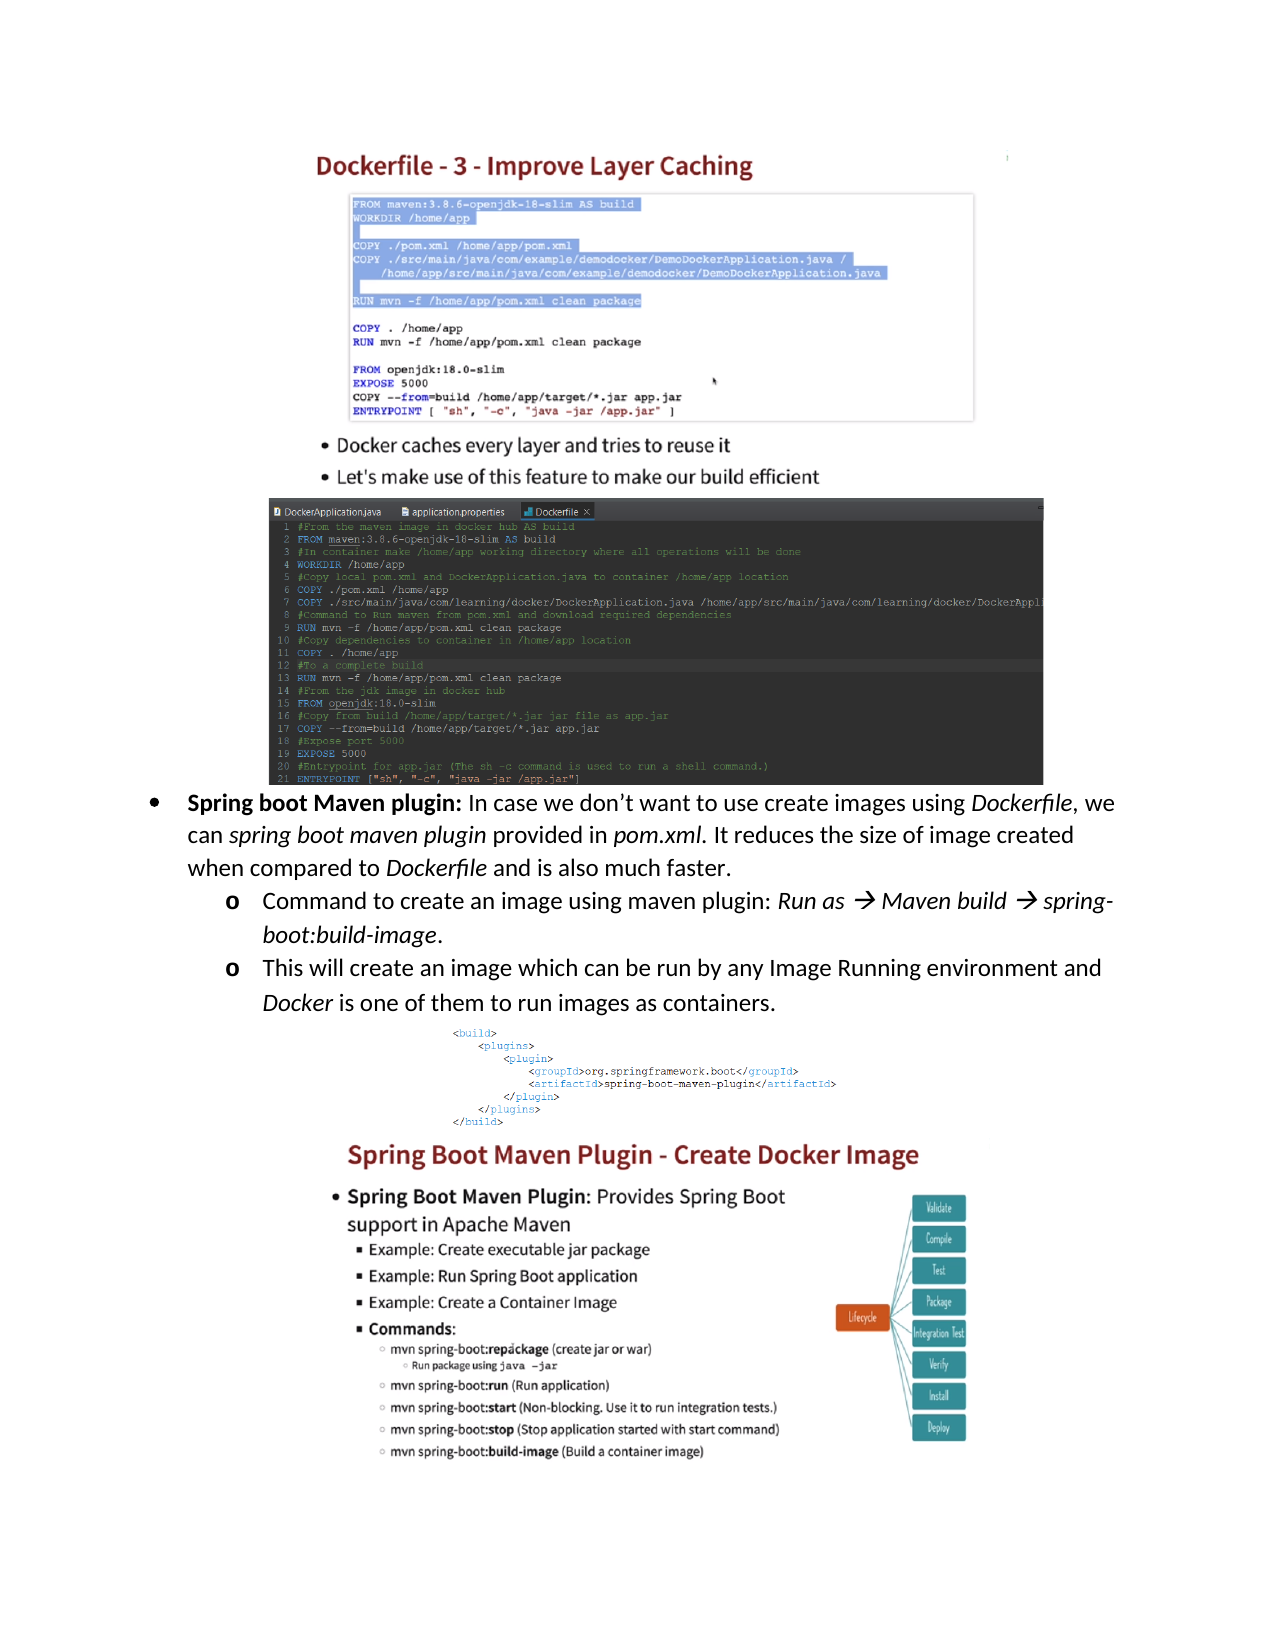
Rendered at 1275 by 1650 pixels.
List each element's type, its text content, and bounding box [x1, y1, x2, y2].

picture [304, 150, 1009, 497]
list Command to create an image using maven plugin: Run as Maven build spring-boot:build-image. [225, 886, 1125, 950]
picture [268, 498, 1044, 785]
list This will create an image which can be run by any Image Running environment and Docker is one of them to run images as containers. [225, 953, 1125, 1017]
picture [438, 1019, 874, 1137]
list Spring boot Maven plugin: In case we don’t want to use create images using Dockerfile, we can spring boot maven plugin provided in pom.xml. It reduces the size of image created when compared to Dockerfile and is also much faster. [150, 787, 1125, 883]
picture [323, 1138, 990, 1473]
